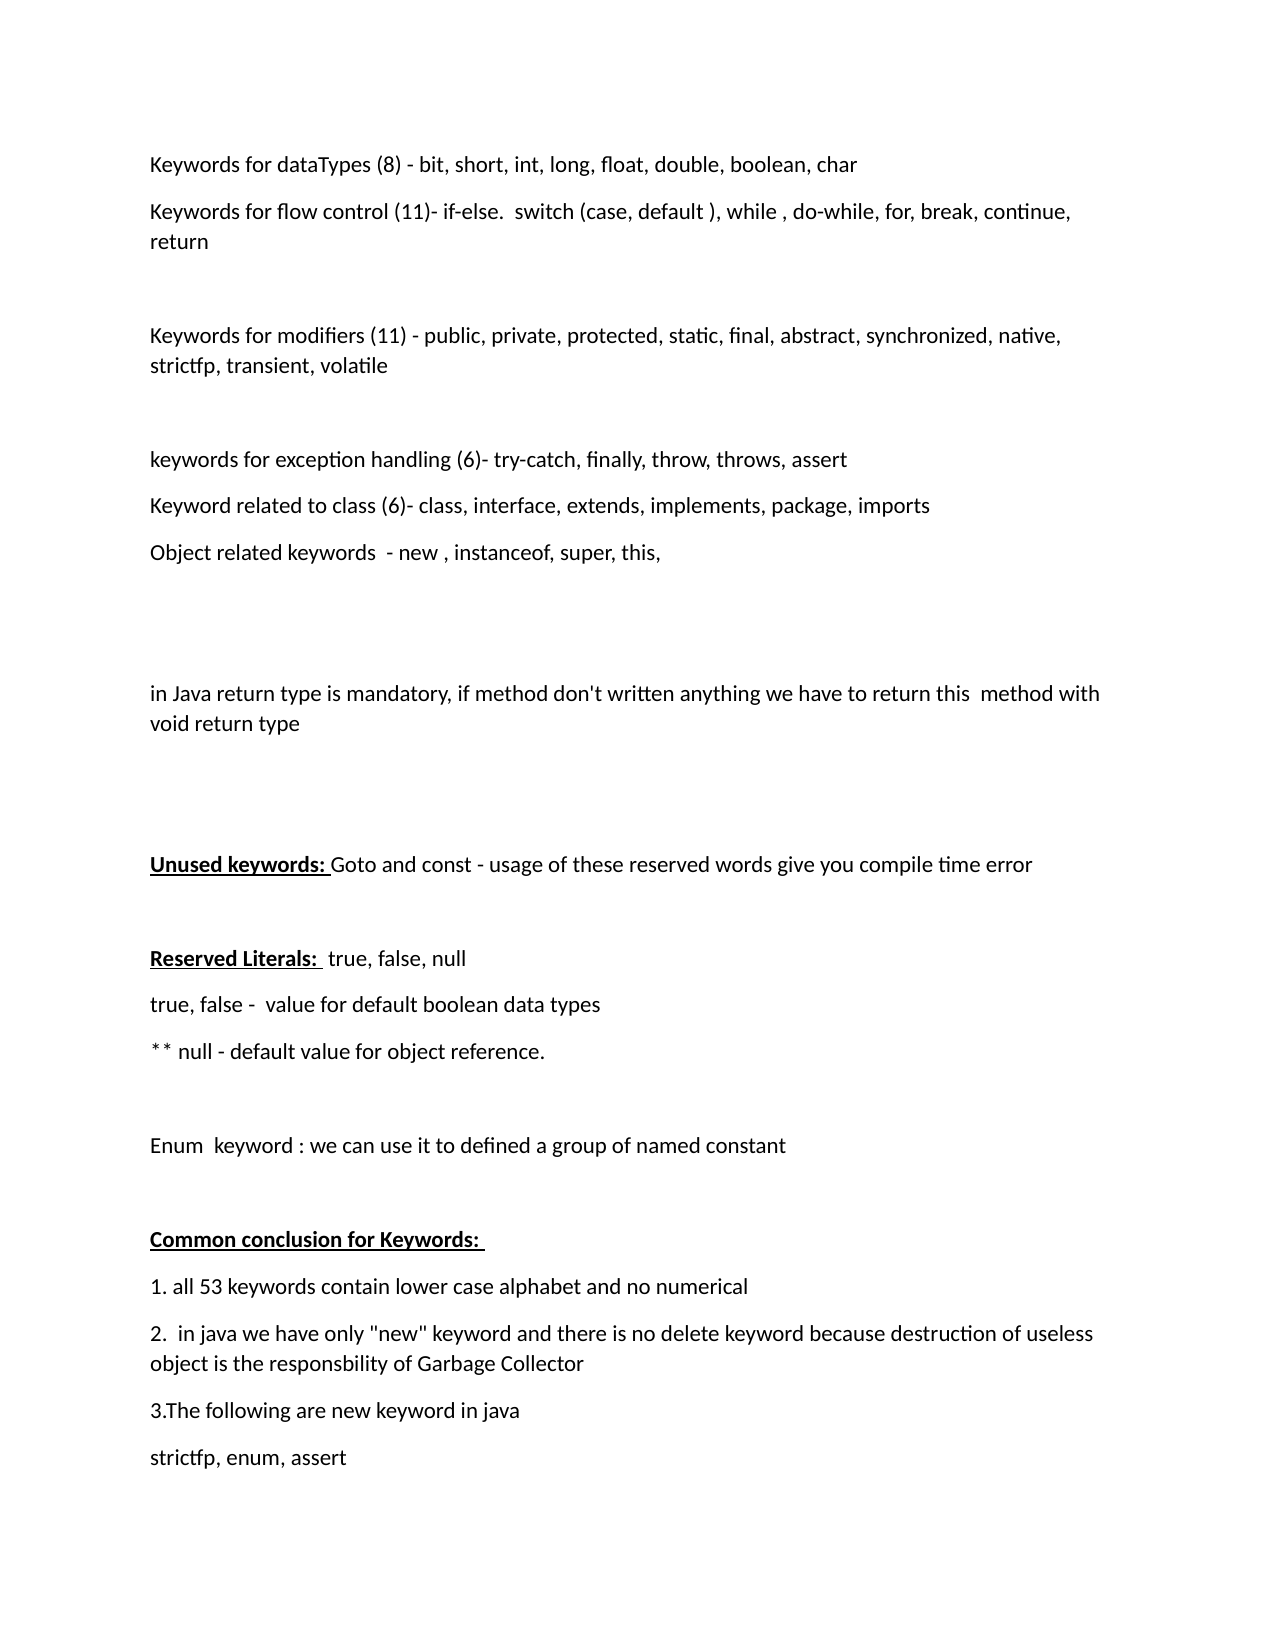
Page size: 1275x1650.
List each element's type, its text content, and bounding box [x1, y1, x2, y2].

text Common conclusion for Keywords: [150, 1225, 1125, 1253]
text in Java return type is mandatory, if method don't written anything we have to return this method with void return type [150, 679, 1125, 737]
text Keywords for modifiers (11) - public, private, protected, static, final, abstract, synchronized, native, strictfp, transient, volatile [150, 321, 1125, 379]
text Unused keywords: Goto and const - usage of these reserved words give you compile time error [150, 850, 1125, 878]
text 3.The following are new keyword in java [150, 1396, 1125, 1424]
text Keywords for flow control (11)- if-else. switch (case, default ), while , do-while, for, break, continue, return [150, 197, 1125, 255]
text Object related keywords - new , instanceof, super, this, [150, 538, 1125, 567]
text 1. all 53 keywords contain lower case alphabet and no numerical [150, 1272, 1125, 1300]
text ** null - default value for object reference. [150, 1037, 1125, 1066]
text Reserved Literals: true, false, null [150, 944, 1125, 972]
text Enum keyword : we can use it to defined a group of named constant [150, 1131, 1125, 1159]
text strictfp, enum, assert [150, 1443, 1125, 1471]
text Keywords for dataTypes (8) - bit, short, int, long, float, double, boolean, char [150, 150, 1125, 178]
text 2. in java we have only "new" keyword and there is no delete keyword because destruction of useless object is the responsbility of Garbage Collector [150, 1319, 1125, 1377]
text keywords for exception handling (6)- try-catch, finally, throw, throws, assert [150, 445, 1125, 473]
text true, false - value for default boolean data types [150, 991, 1125, 1019]
text Keyword related to class (6)- class, interface, extends, implements, package, imports [150, 492, 1125, 520]
